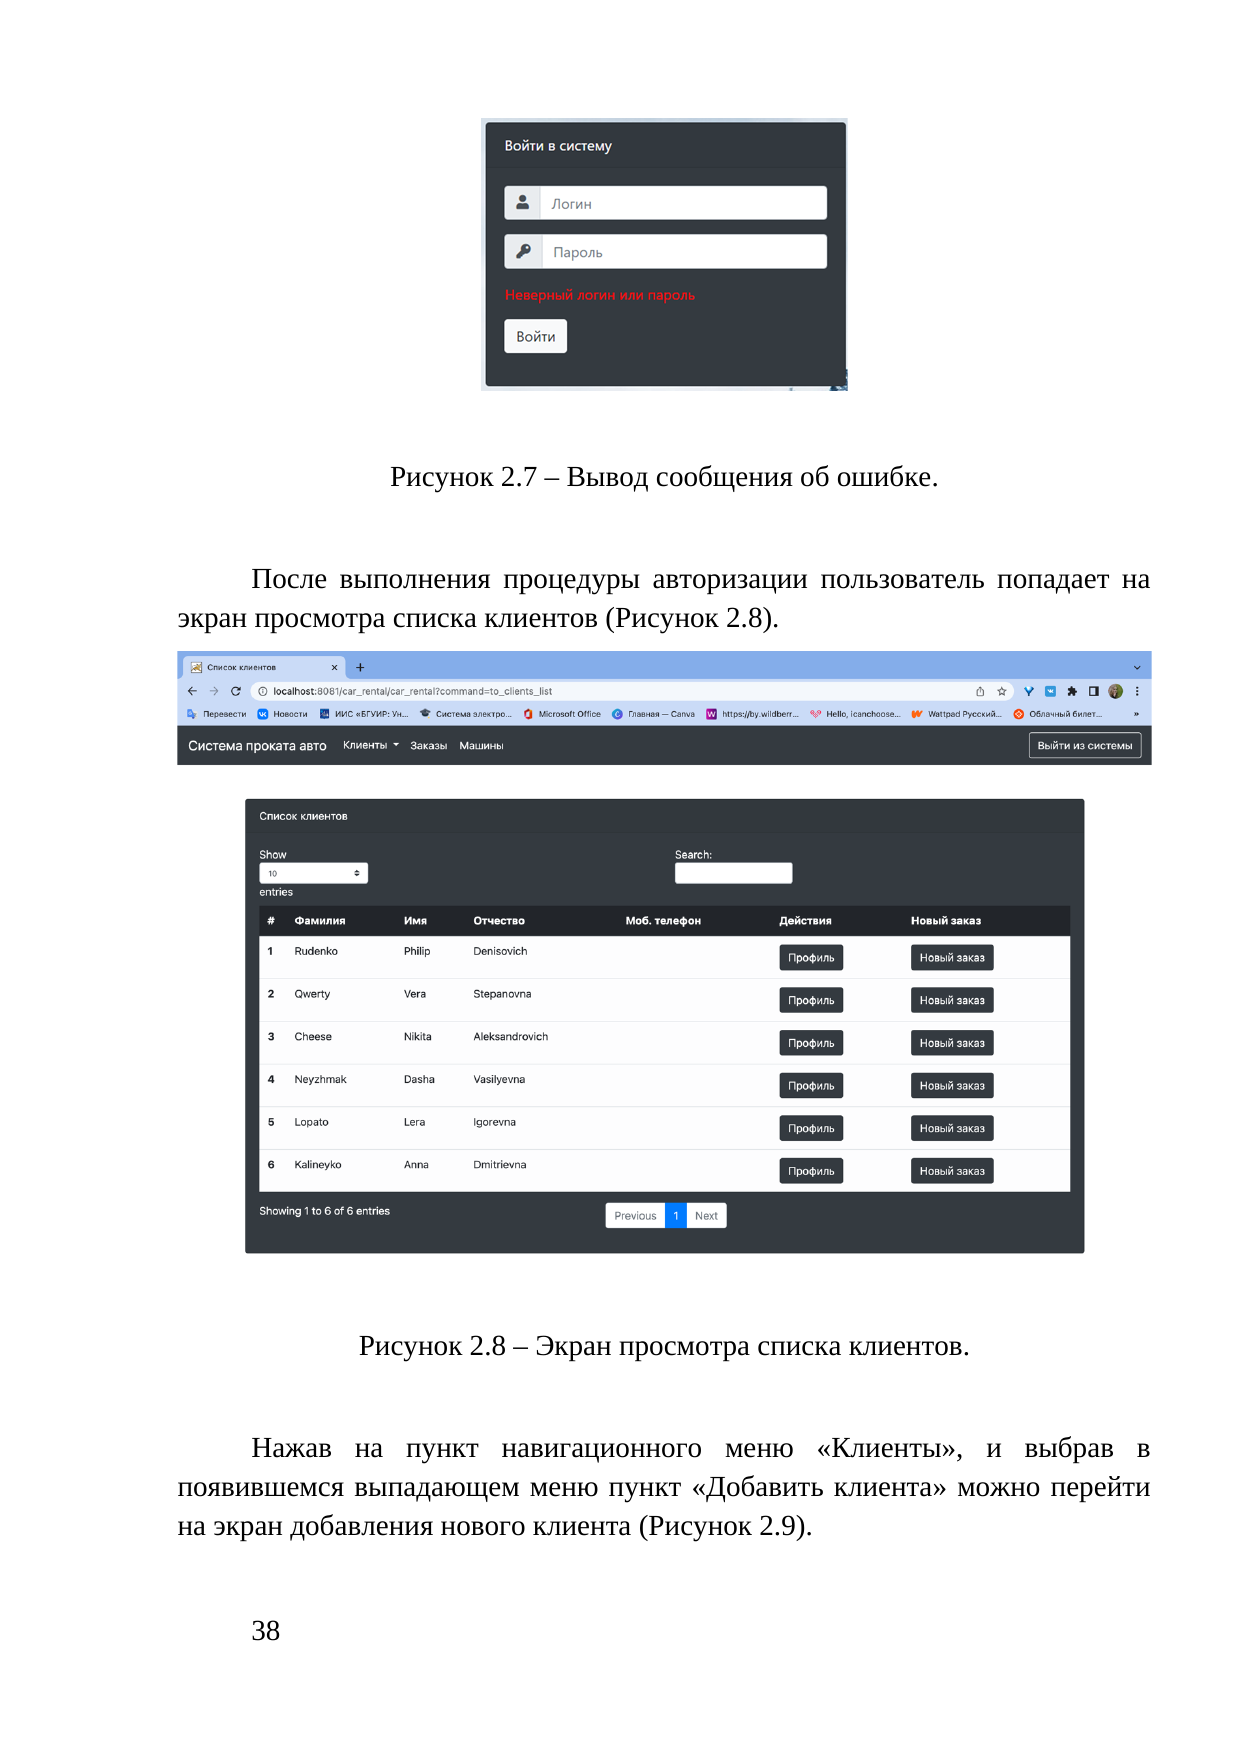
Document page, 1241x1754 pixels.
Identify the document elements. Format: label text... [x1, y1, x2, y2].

picture [177, 651, 1152, 1260]
text Рисунок 2.7 – Вывод сообщения об ошибке. [177, 459, 1152, 493]
picture [481, 118, 848, 391]
text Рисунок 2.8 – Экран просмотра списка клиентов. [177, 1328, 1152, 1362]
text Нажав на пункт навигационного меню «Клиенты», и выбрав в появившемся выпадающем меню пункт «Добавить клиента» можно перейти на экран добавления нового клиента (Рисунок 2.9). [177, 1431, 1152, 1541]
text После выполнения процедуры авторизации пользователь попадает на экран просмотра списка клиентов (Рисунок 2.8). [177, 561, 1152, 633]
